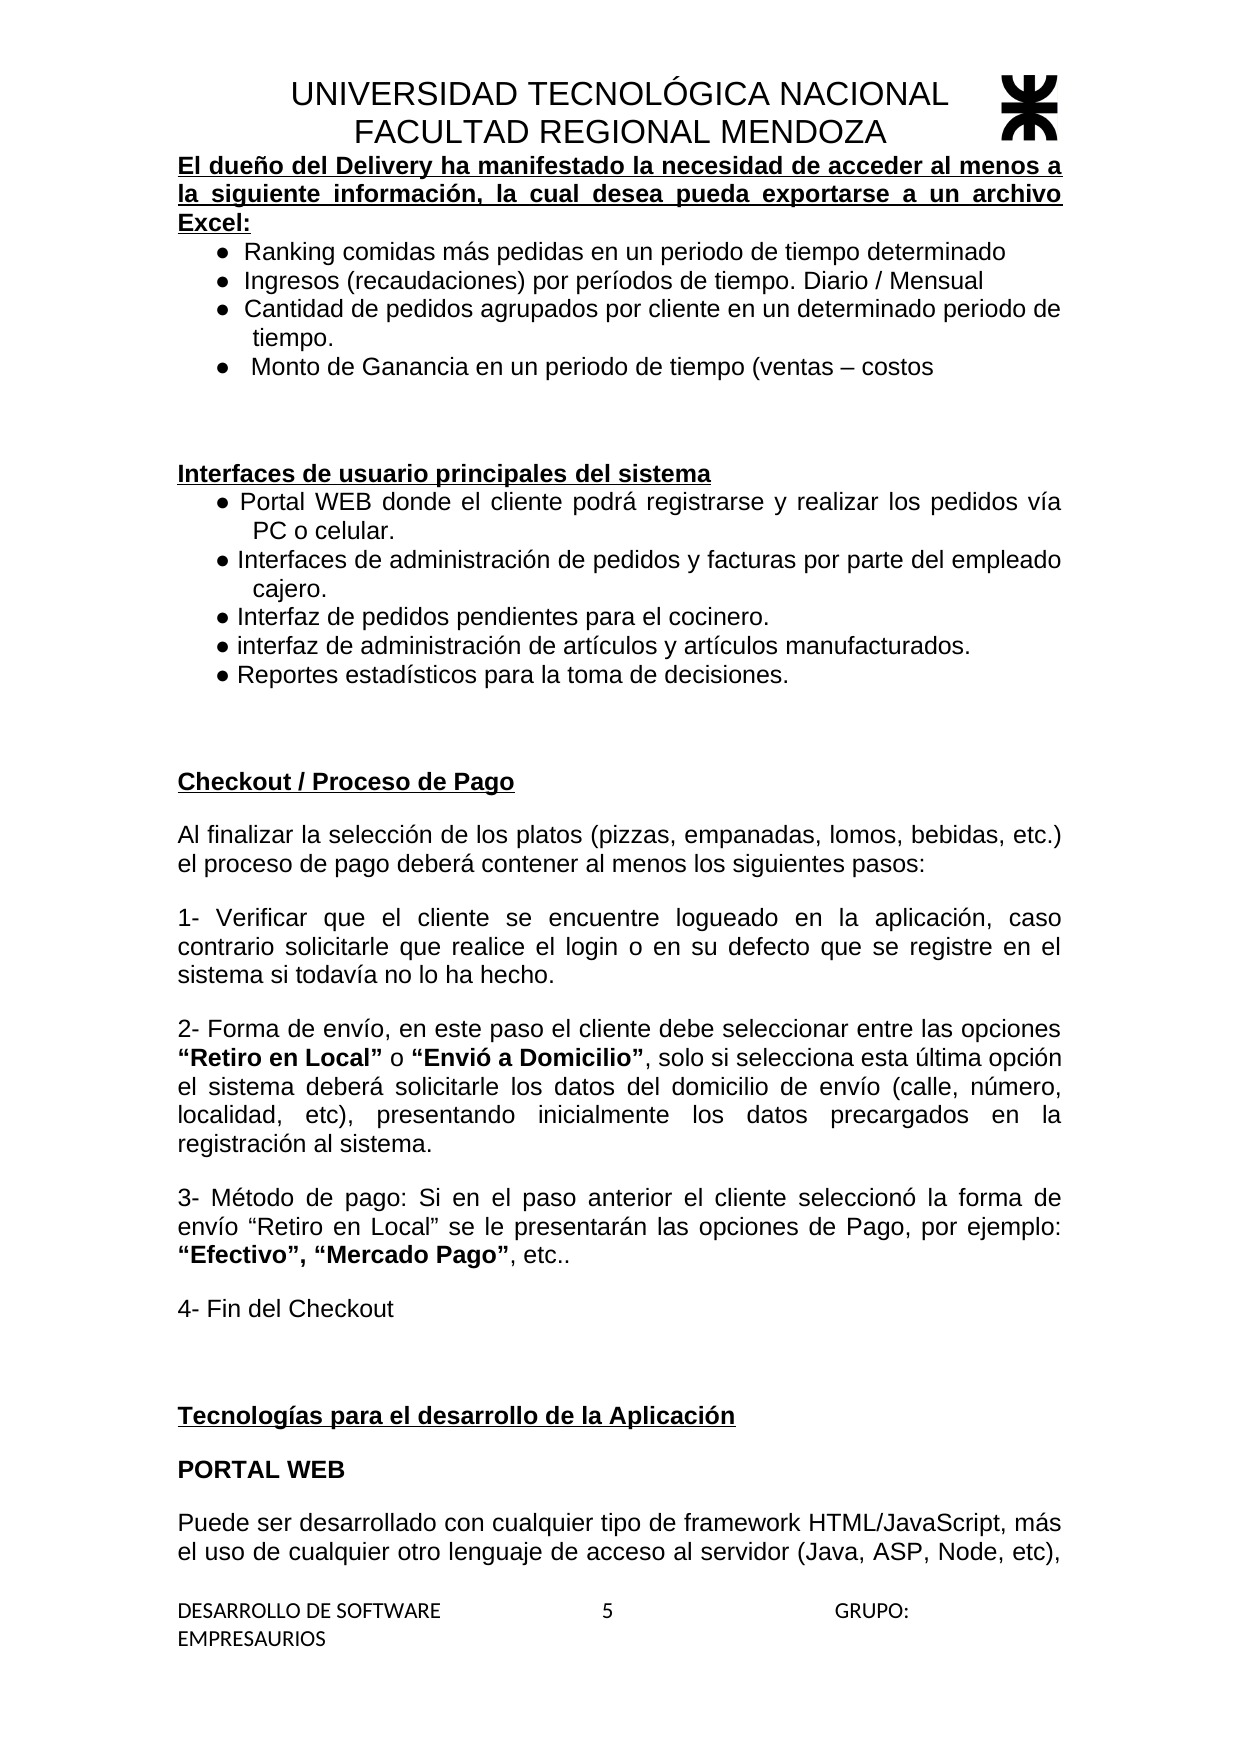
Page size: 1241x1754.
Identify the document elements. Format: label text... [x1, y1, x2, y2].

text El dueño del Delivery ha manifestado la necesidad de acceder al menos a la siguiente información, la cual desea pueda exportarse a un archivo Excel: [177, 151, 1063, 176]
text PORTAL WEB [177, 1455, 1063, 1483]
text El dueño del Delivery ha manifestado la necesidad de acceder al menos a la siguiente información, la cual desea pueda exportarse a un archivo Excel: [177, 205, 1063, 237]
text ● Reportes estadísticos para la toma de decisiones. [215, 660, 1063, 689]
text El dueño del Delivery ha manifestado la necesidad de acceder al menos a la siguiente información, la cual desea pueda exportarse a un archivo Excel: [177, 177, 1063, 204]
text ● Cantidad de pedidos agrupados por cliente en un determinado periodo de tiempo. [215, 294, 1063, 352]
text ● interfaz de administración de artículos y artículos manufacturados. [215, 631, 1063, 660]
picture [986, 75, 1073, 142]
text 1- Verificar que el cliente se encuentre logueado en la aplicación, caso contrario solicitarle que realice el login o en su defecto que se registre en el sistema si todavía no lo ha hecho. [177, 903, 1063, 989]
text Checkout / Proceso de Pago [177, 767, 1063, 795]
text ● Interfaz de pedidos pendientes para el cocinero. [215, 602, 1063, 631]
text Tecnologías para el desarrollo de la Aplicación [177, 1401, 1063, 1430]
text Interfaces de usuario principales del sistema [177, 459, 1063, 487]
text ● Monto de Ganancia en un periodo de tiempo (ventas – costos [215, 352, 1063, 381]
text Al finalizar la selección de los platos (pizzas, empanadas, lomos, bebidas, etc.) el proceso de pago deberá contener al menos los siguientes pasos: [177, 820, 1063, 878]
text 2- Forma de envío, en este paso el cliente debe seleccionar entre las opciones “Retiro en Local” o “Envió a Domicilio”, solo si selecciona esta última opción el sistema deberá solicitarle los datos del domicilio de envío (calle, número, localidad, etc), presentando inicialmente los datos precargados en la registración al sistema. [177, 1014, 1063, 1158]
text ● Ingresos (recaudaciones) por períodos de tiempo. Diario / Mensual [215, 266, 1063, 294]
text 4- Fin del Checkout [177, 1294, 1063, 1323]
text 3- Método de pago: Si en el paso anterior el cliente seleccionó la forma de envío “Retiro en Local” se le presentarán las opciones de Pago, por ejemplo: “Efectivo”, “Mercado Pago”, etc.. [177, 1183, 1063, 1269]
text ● Portal WEB donde el cliente podrá registrarse y realizar los pedidos vía PC o celular. [215, 487, 1063, 545]
text ● Interfaces de administración de pedidos y facturas por parte del empleado cajero. [215, 545, 1063, 602]
text ● Ranking comidas más pedidas en un periodo de tiempo determinado [215, 237, 1063, 266]
